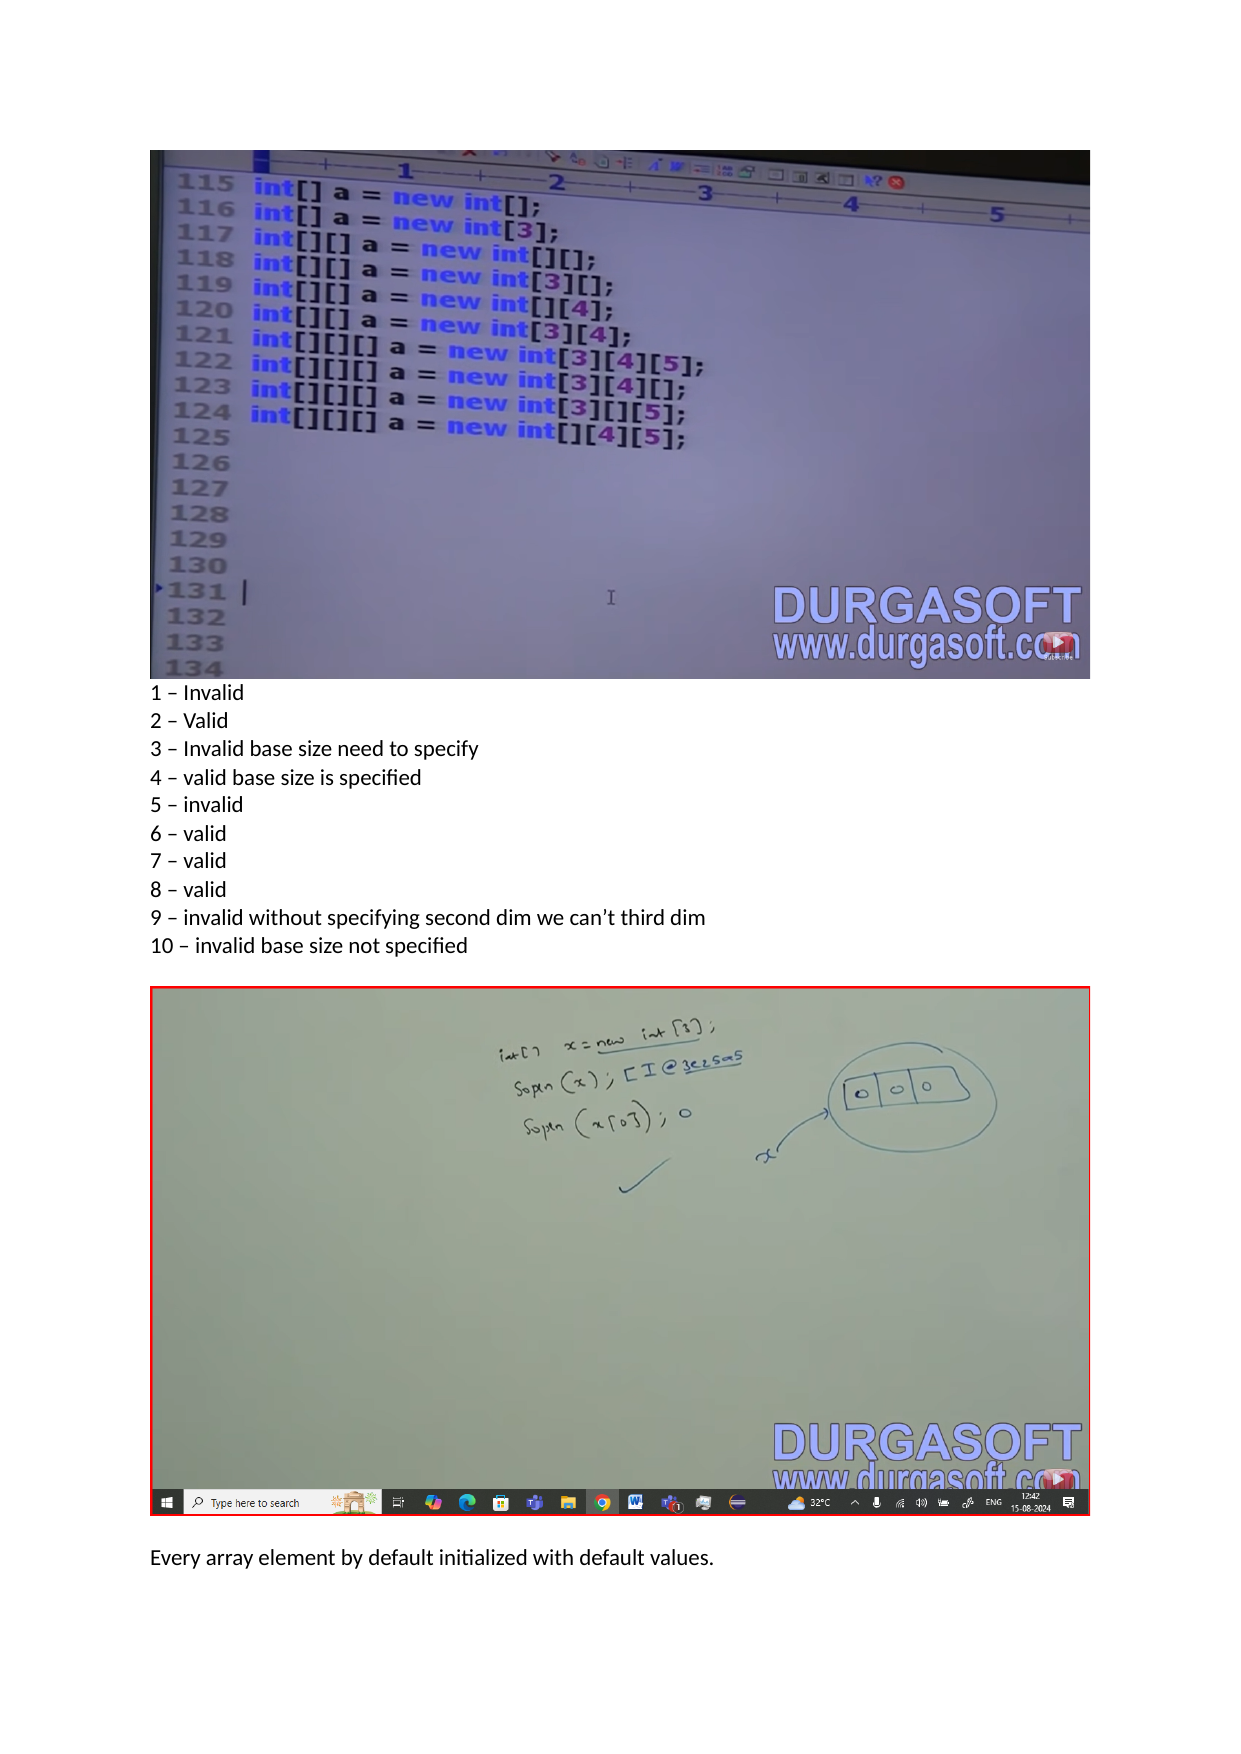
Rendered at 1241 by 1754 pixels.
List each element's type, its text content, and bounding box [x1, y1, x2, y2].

text 1 – Invalid [150, 679, 1090, 707]
text Every array element by default initialized with default values. [150, 1543, 1090, 1571]
text 10 – invalid base size not specified [150, 931, 1090, 959]
text 5 – invalid [150, 791, 1090, 819]
text 8 – valid [150, 875, 1090, 903]
text 3 – Invalid base size need to specify [150, 734, 1090, 763]
text 7 – valid [150, 847, 1090, 875]
text 2 – Valid [150, 707, 1090, 734]
text 6 – valid [150, 819, 1090, 847]
picture [150, 986, 1091, 1516]
picture [150, 150, 1091, 679]
text 4 – valid base size is specified [150, 763, 1090, 791]
text 9 – invalid without specifying second dim we can’t third dim [150, 903, 1090, 931]
